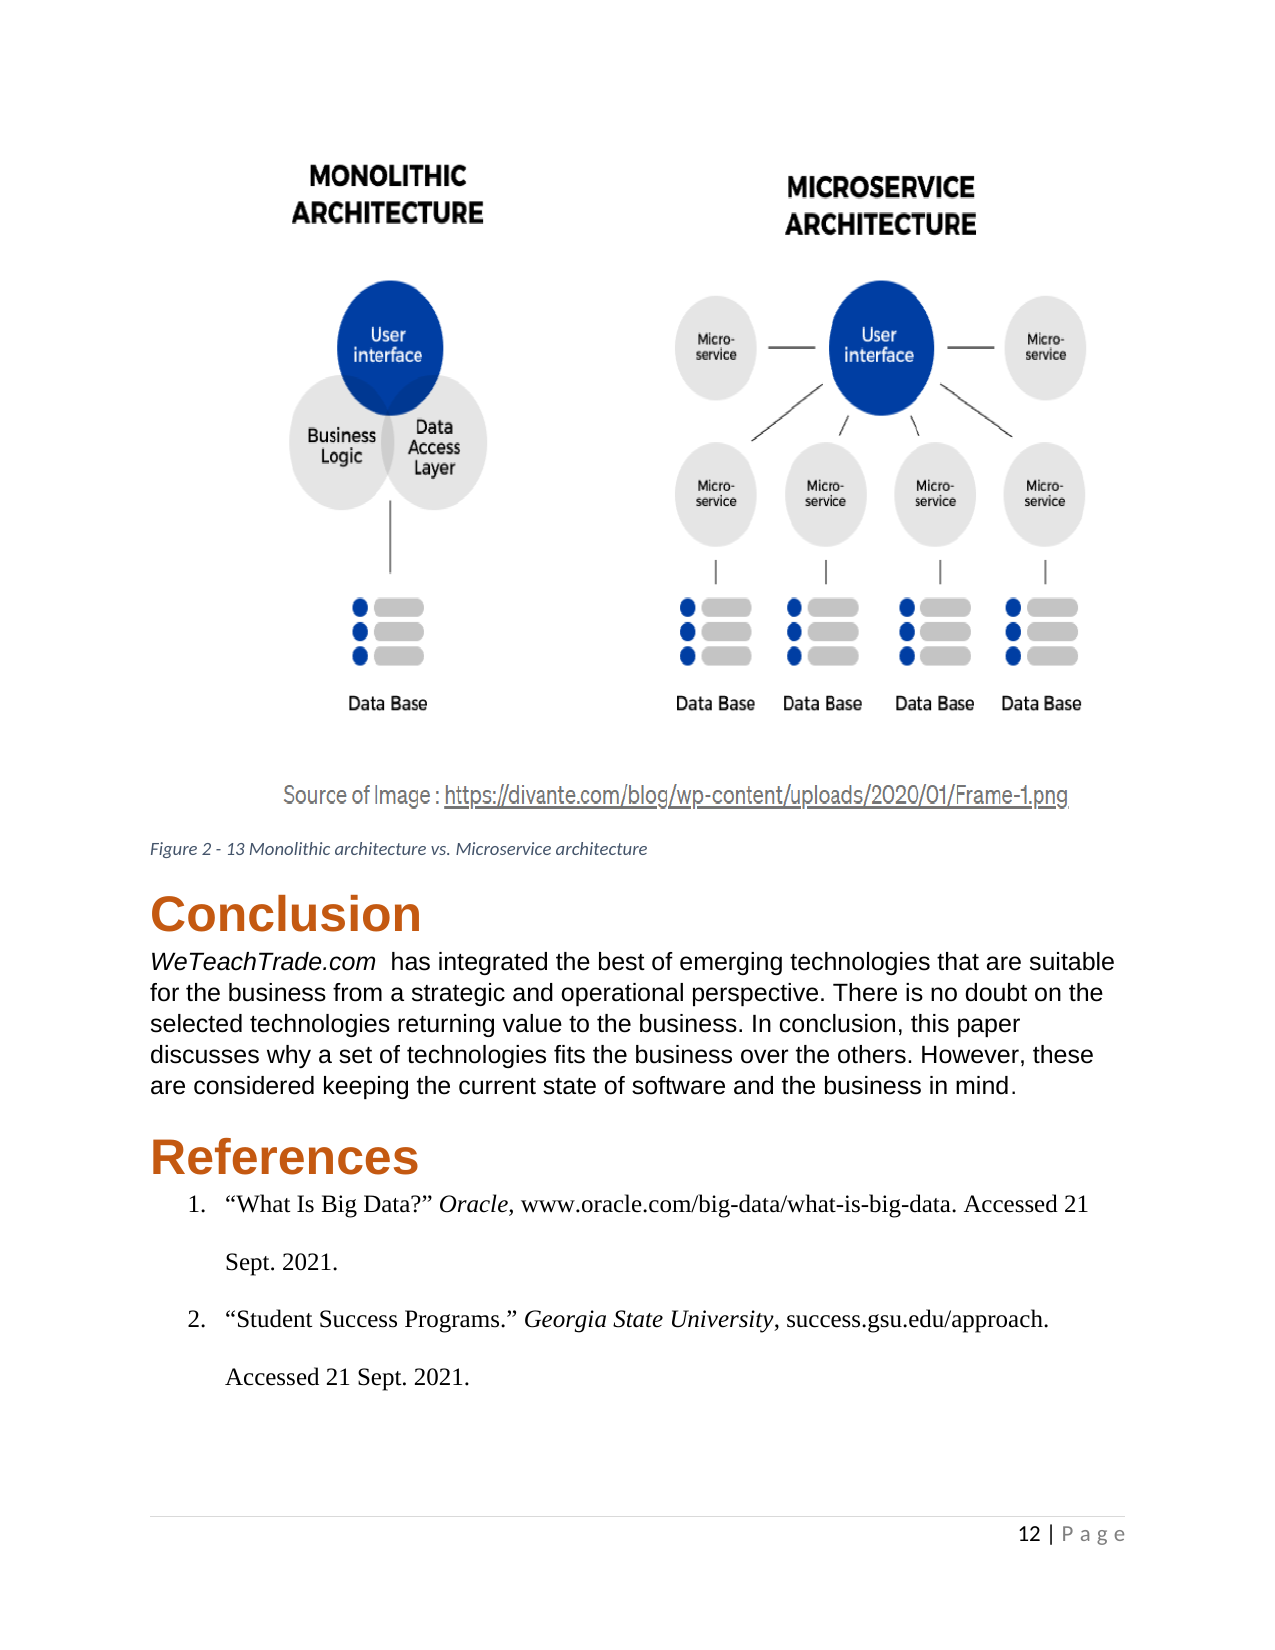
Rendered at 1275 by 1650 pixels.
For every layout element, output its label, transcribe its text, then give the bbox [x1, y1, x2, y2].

text References [150, 1127, 1125, 1185]
text Conclusion [150, 885, 1125, 942]
text WeTeachTrade.com has integrated the best of emerging technologies that are suitable for the business from a strategic and operational perspective. There is no doubt on the selected technologies returning value to the business. In conclusion, this paper discusses why a set of technologies fits the business over the others. However, these are considered keeping the current state of software and the business in mind. [150, 947, 1125, 1100]
picture [225, 150, 1140, 819]
list “What Is Big Data?” Oracle, www.oracle.com/big-data/what-is-big-data. Accessed 21 Sept. 2021. [187, 1189, 1125, 1276]
list “Student Success Programs.” Georgia State University, success.gsu.edu/approach. Accessed 21 Sept. 2021. [187, 1304, 1125, 1391]
text Figure 2 - 13 Monolithic architecture vs. Microservice architecture [150, 837, 1125, 860]
